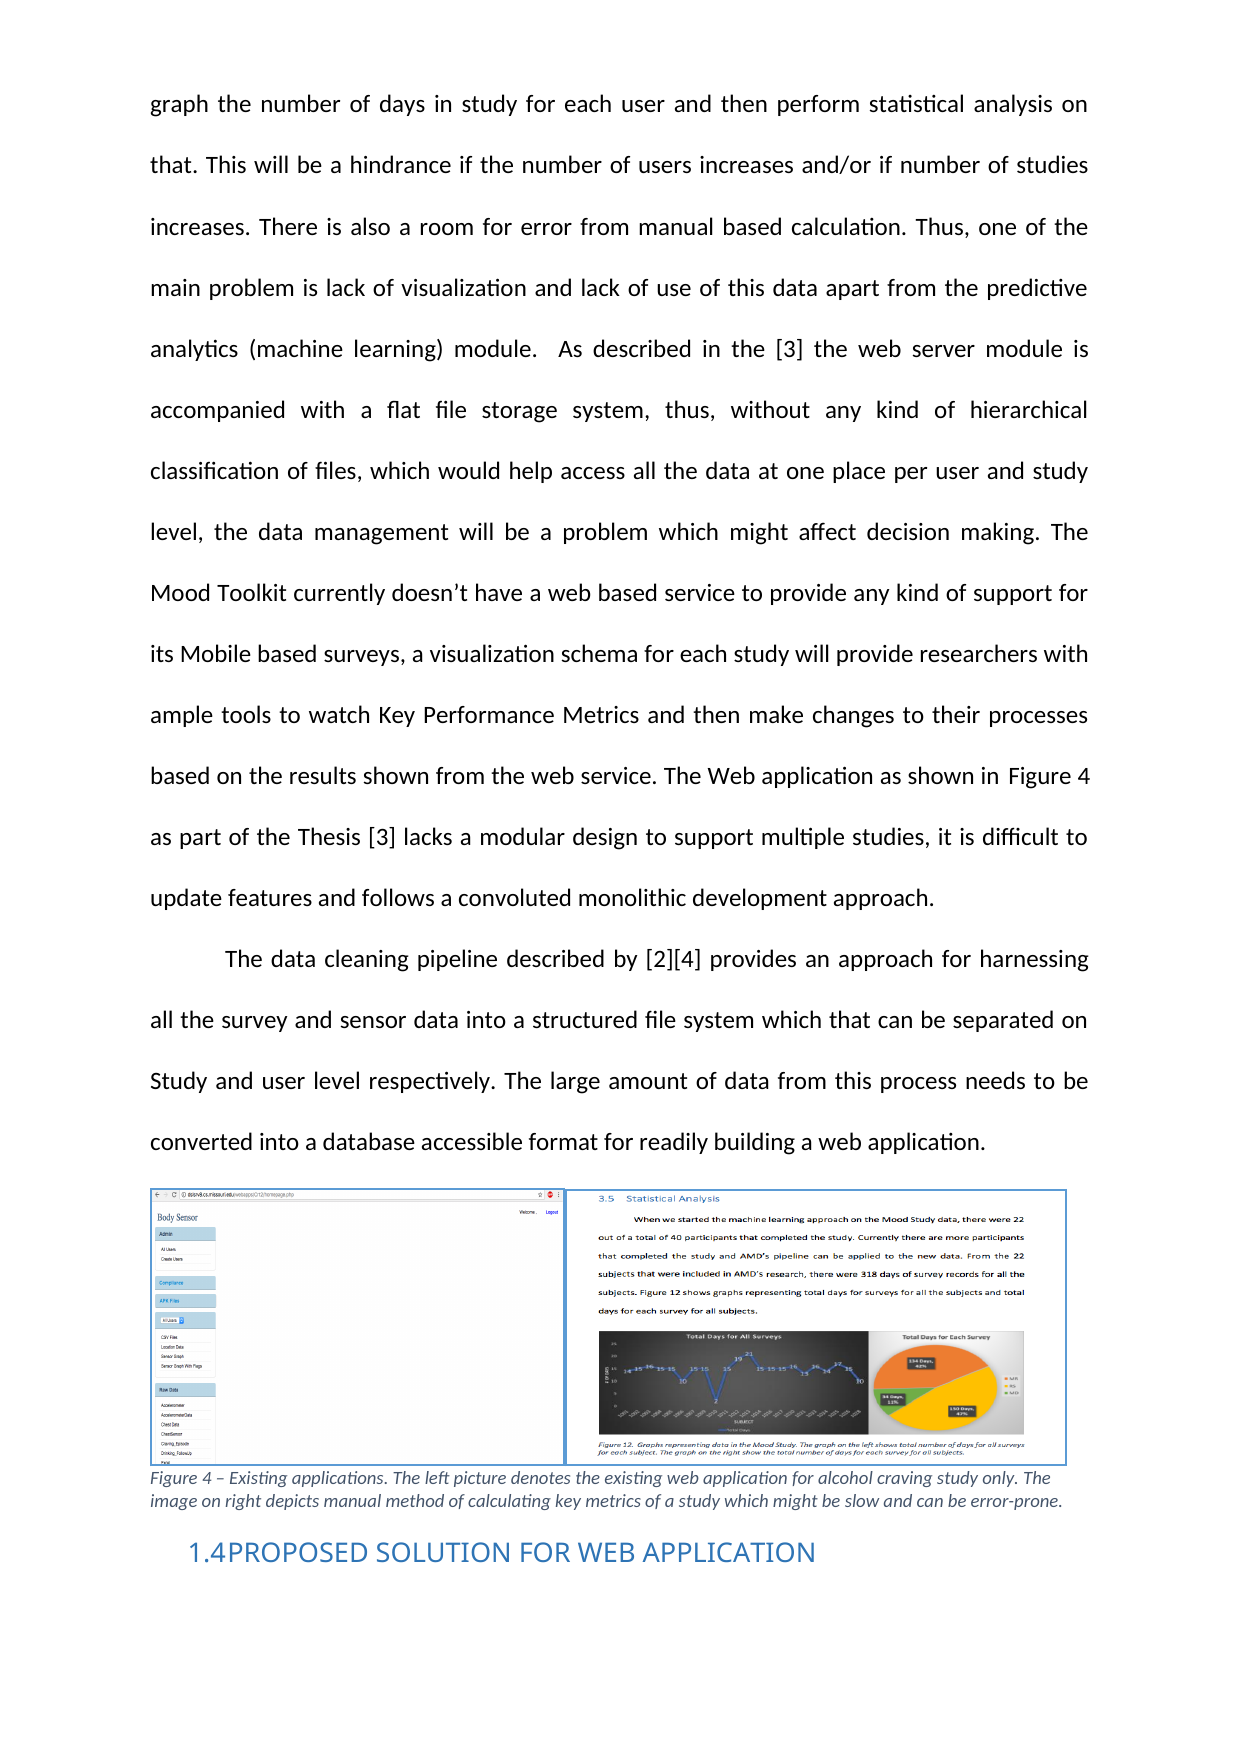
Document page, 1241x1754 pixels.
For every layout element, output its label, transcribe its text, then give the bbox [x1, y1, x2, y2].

subtitle PROPOSED SOLUTION FOR WEB APPLICATION [187, 1533, 1090, 1570]
picture [567, 1191, 1065, 1464]
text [150, 89, 1090, 913]
picture [152, 1190, 563, 1464]
text The data cleaning pipeline described by [2][4] provides an approach for harnessing all the survey and sensor data into a structured file system which that can be separated on Study and user level respectively. The large amount of data from this process needs to be converted into a database accessible format for readily building a web application. [150, 943, 1090, 1157]
